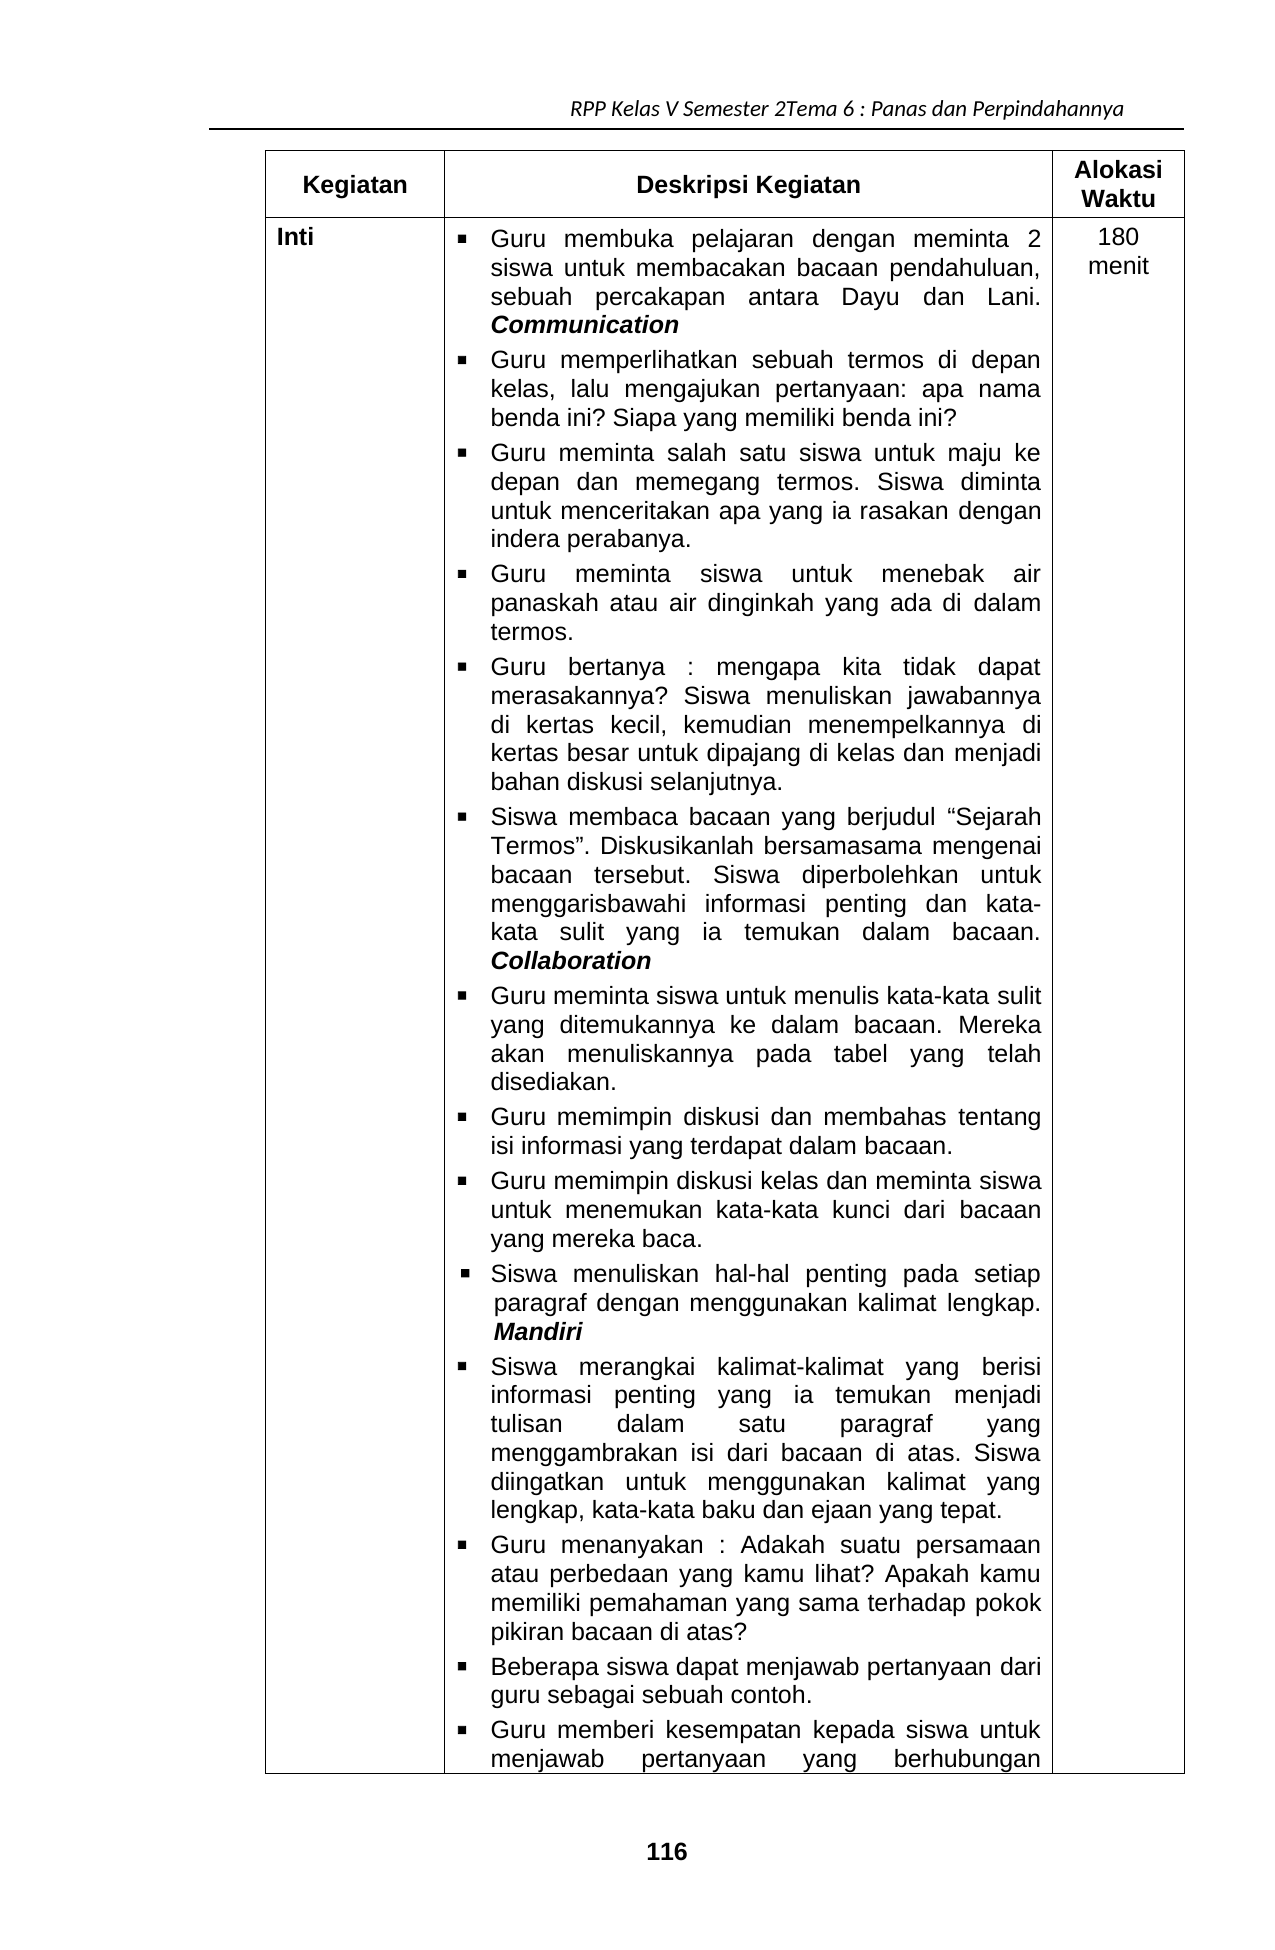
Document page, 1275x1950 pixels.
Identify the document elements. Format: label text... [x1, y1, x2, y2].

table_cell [445, 218, 1052, 1773]
table_header Kegiatan [266, 151, 444, 217]
table_header Deskripsi Kegiatan [445, 151, 1052, 217]
table_cell Inti [266, 218, 444, 1773]
table_header Alokasi Waktu [1053, 151, 1184, 217]
table_cell 180 menit [1053, 218, 1184, 1773]
